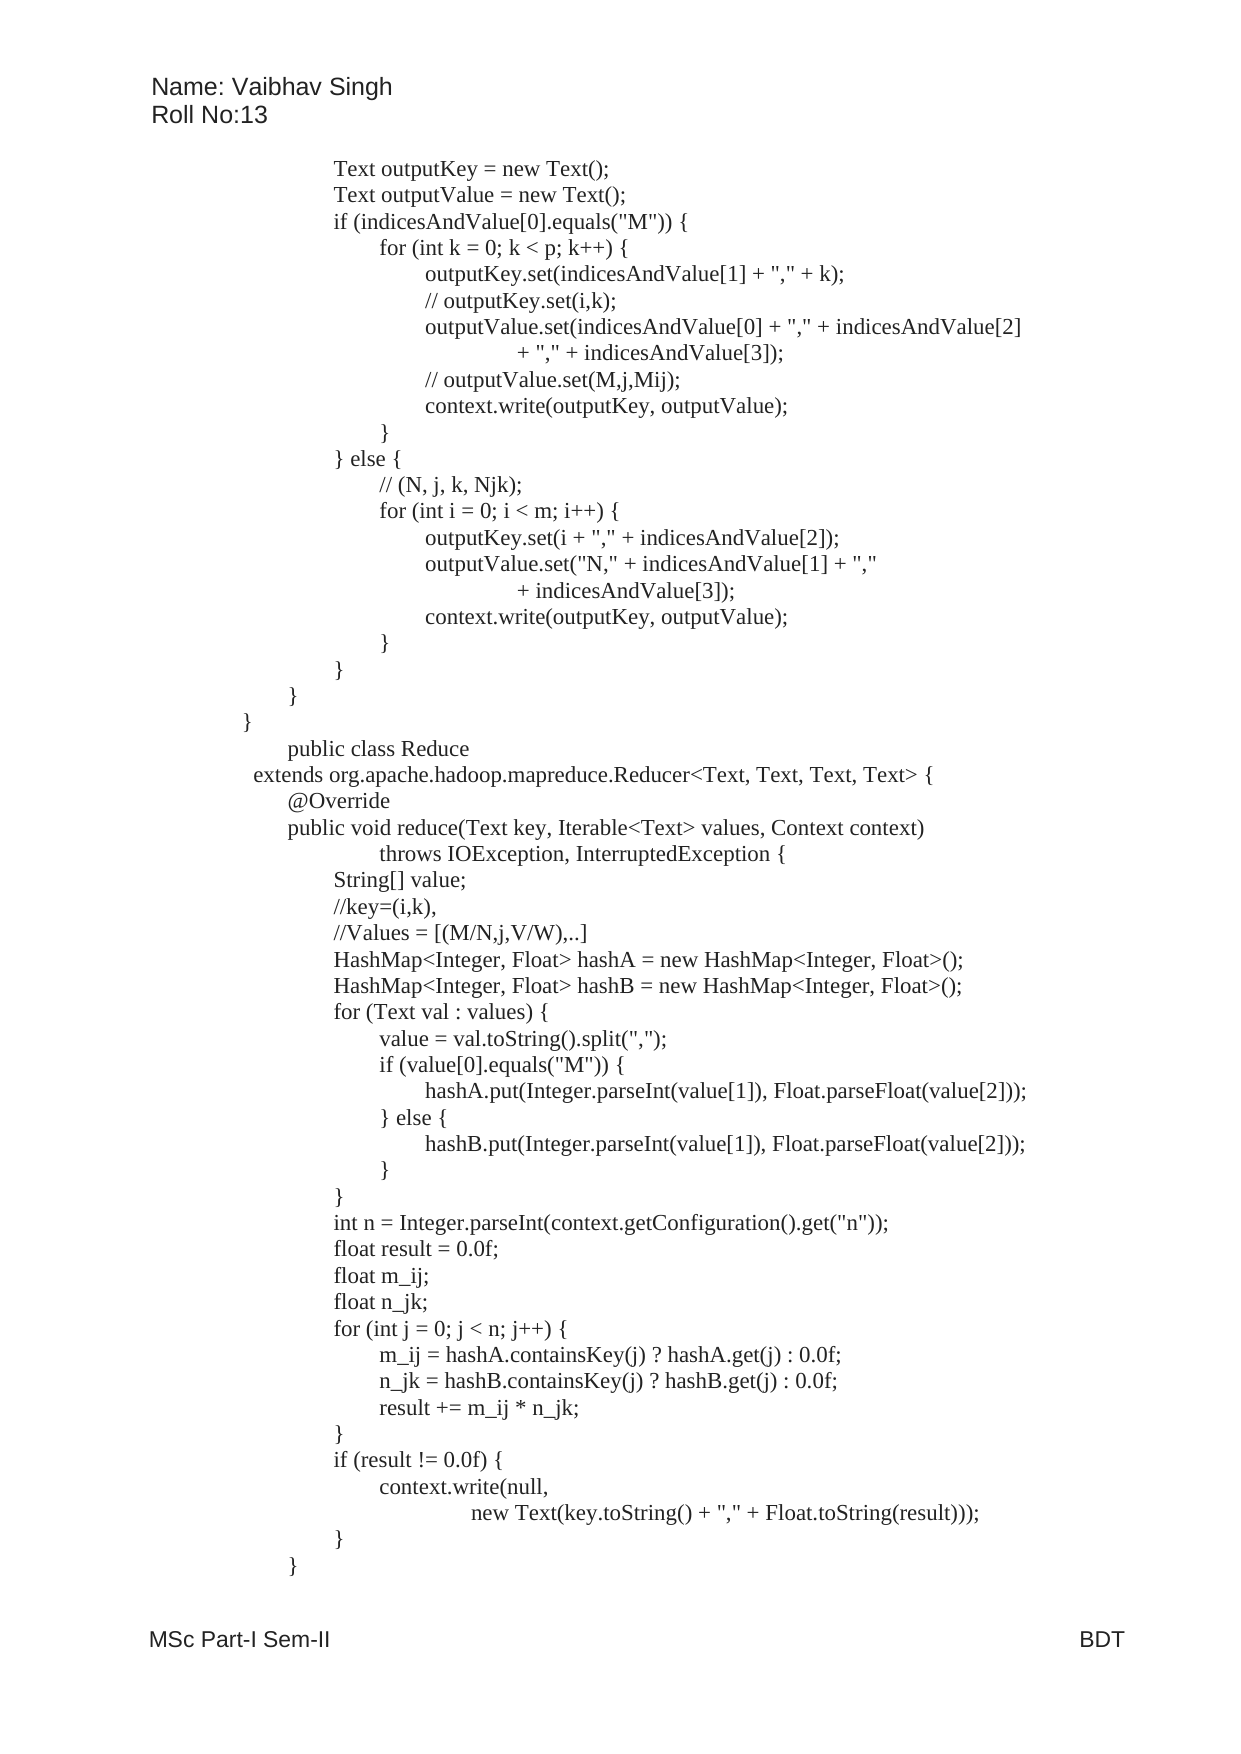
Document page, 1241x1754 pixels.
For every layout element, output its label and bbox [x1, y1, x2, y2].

text [150, 155, 1090, 1578]
